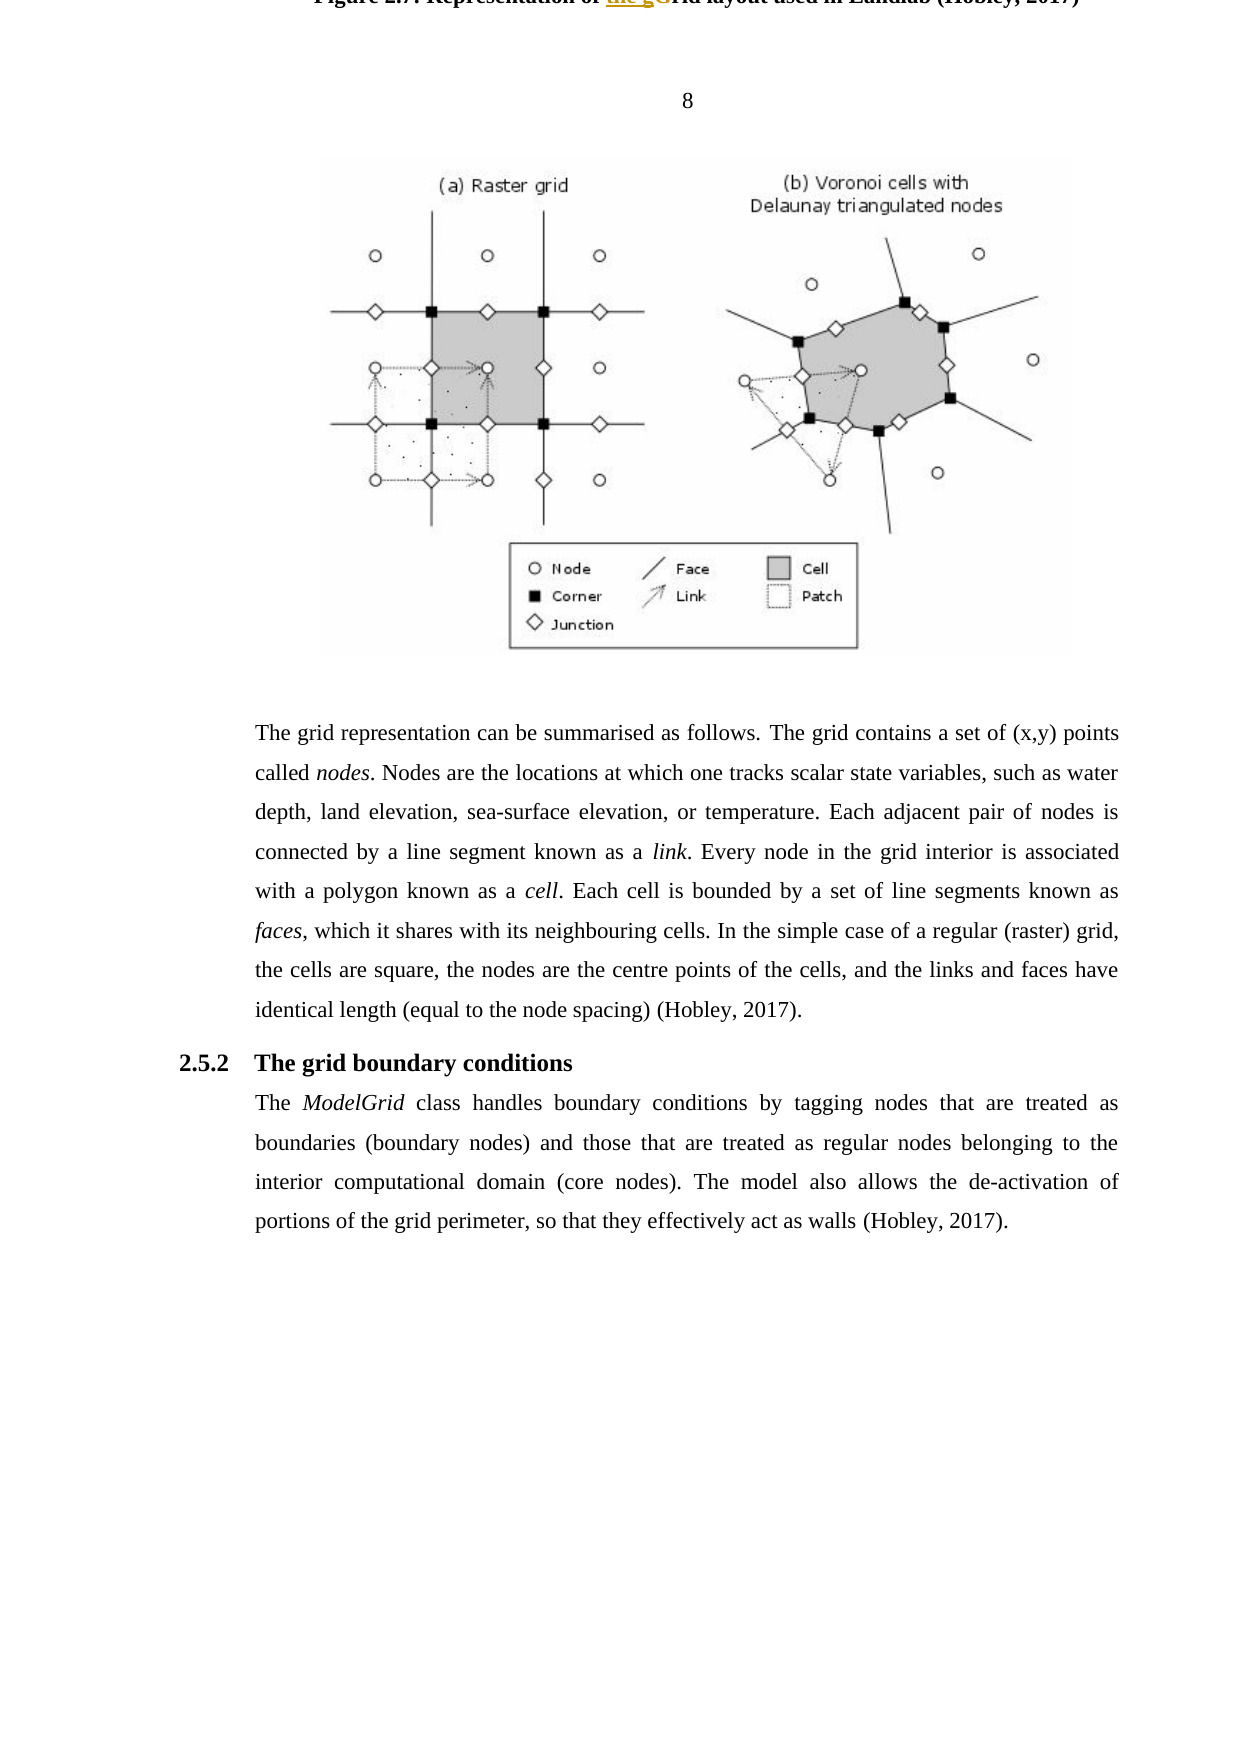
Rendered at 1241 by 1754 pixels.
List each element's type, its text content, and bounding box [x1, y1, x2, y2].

subtitle The grid boundary conditions [179, 1048, 1120, 1077]
text The ModelGrid class handles boundary conditions by tagging nodes that are treated as boundaries (boundary nodes) and those that are treated as regular nodes belonging to the interior computational domain (core nodes). The model also allows the de-activation of portions of the grid perimeter, so that they effectively act as walls (Hobley, 2017). [255, 1089, 1120, 1234]
picture [320, 157, 1072, 655]
text The grid representation can be summarised as follows. The grid contains a set of (x,y) points called nodes. Nodes are the locations at which one tracks scalar state variables, such as water depth, land elevation, sea-surface elevation, or temperature. Each adjacent pair of nodes is connected by a line segment known as a link. Every node in the grid interior is associated with a polygon known as a cell. Each cell is bounded by a set of line segments known as faces, which it shares with its neighbouring cells. In the simple case of a regular (raster) grid, the cells are square, the nodes are the centre points of the cells, and the links and faces have identical length (equal to the node spacing) (Hobley, 2017). [255, 719, 1120, 1022]
